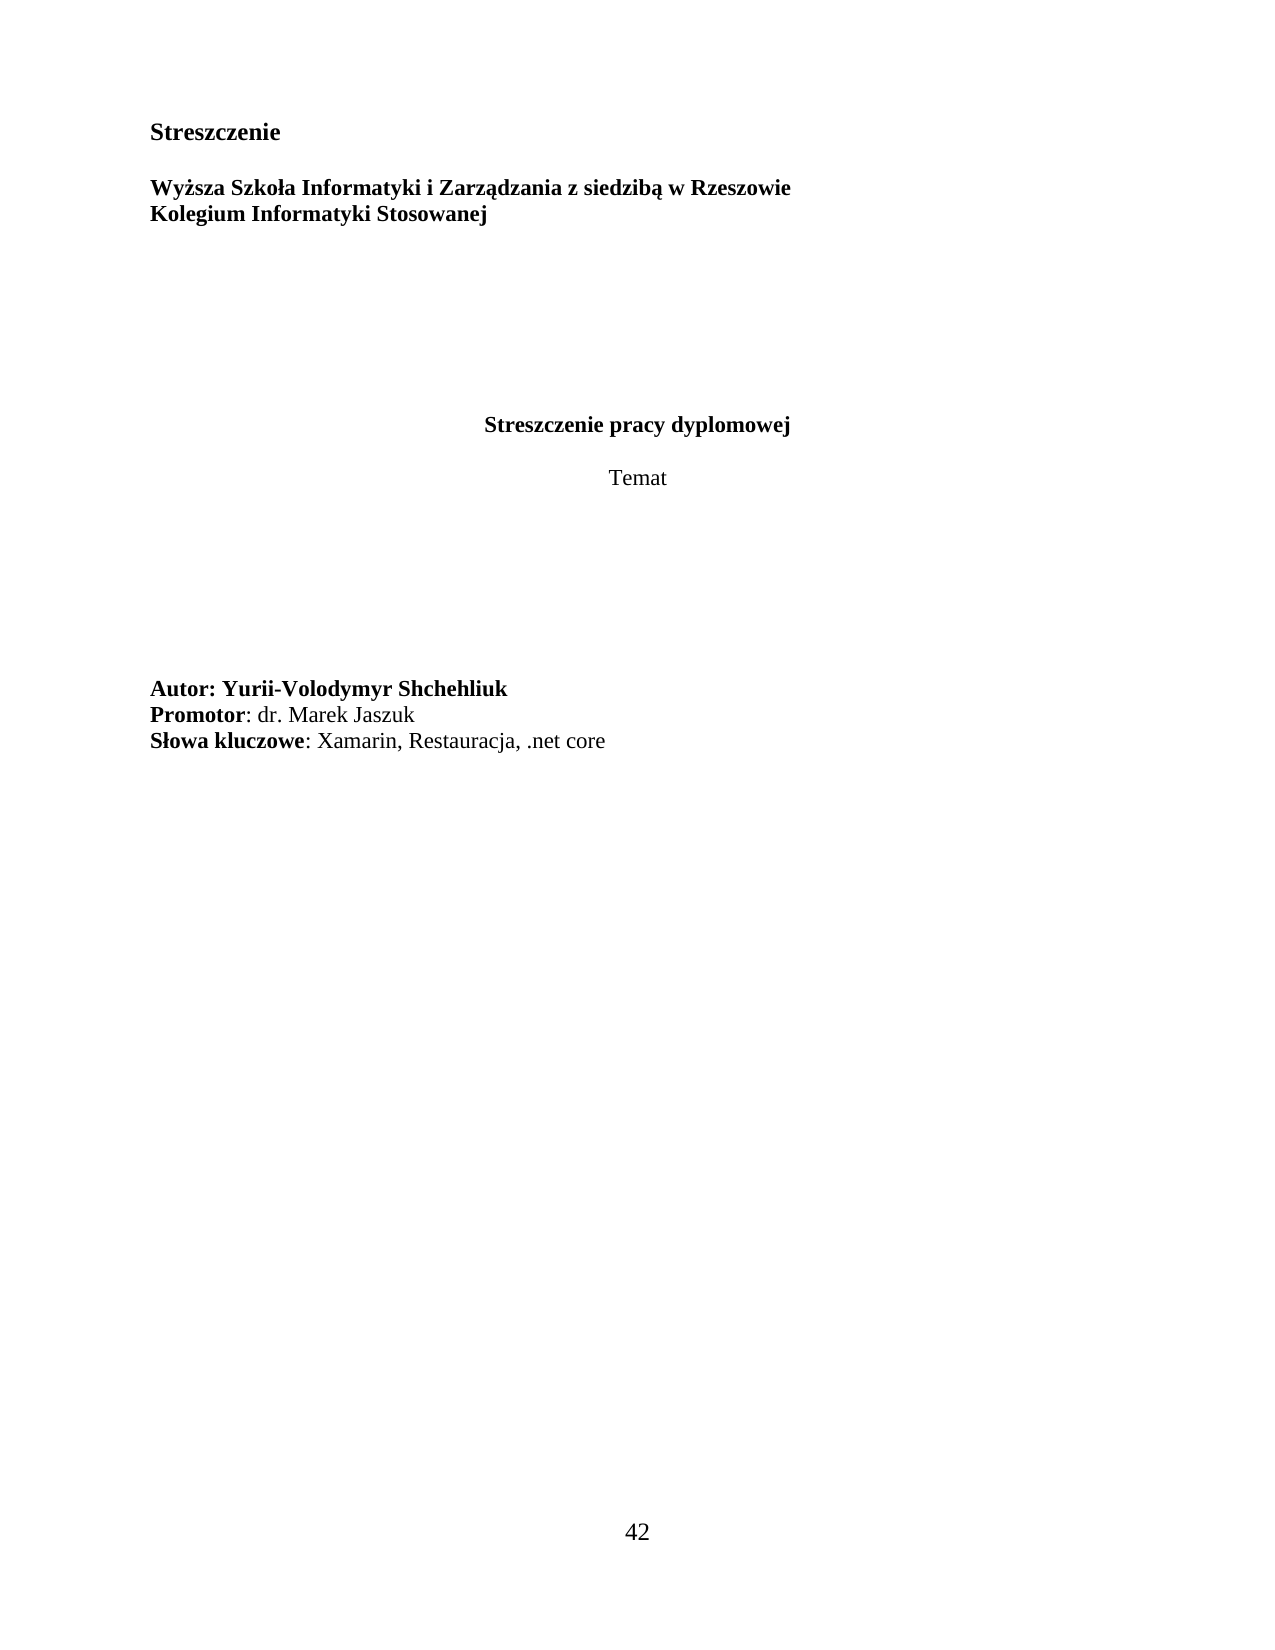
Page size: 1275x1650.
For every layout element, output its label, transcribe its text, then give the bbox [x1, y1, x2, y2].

text Temat [150, 464, 1125, 490]
text Promotor: dr. Marek Jaszuk [150, 701, 1125, 728]
subtitle Streszczenie [150, 117, 1125, 145]
text Autor: Yurii-Volodymyr Shchehliuk [150, 675, 1125, 701]
text Streszczenie pracy dyplomowej [150, 411, 1125, 438]
text Wyższa Szkoła Informatyki i Zarządzania z siedzibą w Rzeszowie [150, 174, 1125, 201]
text Kolegium Informatyki Stosowanej [150, 201, 1125, 227]
text Słowa kluczowe: Xamarin, Restauracja, .net core [150, 728, 1125, 754]
